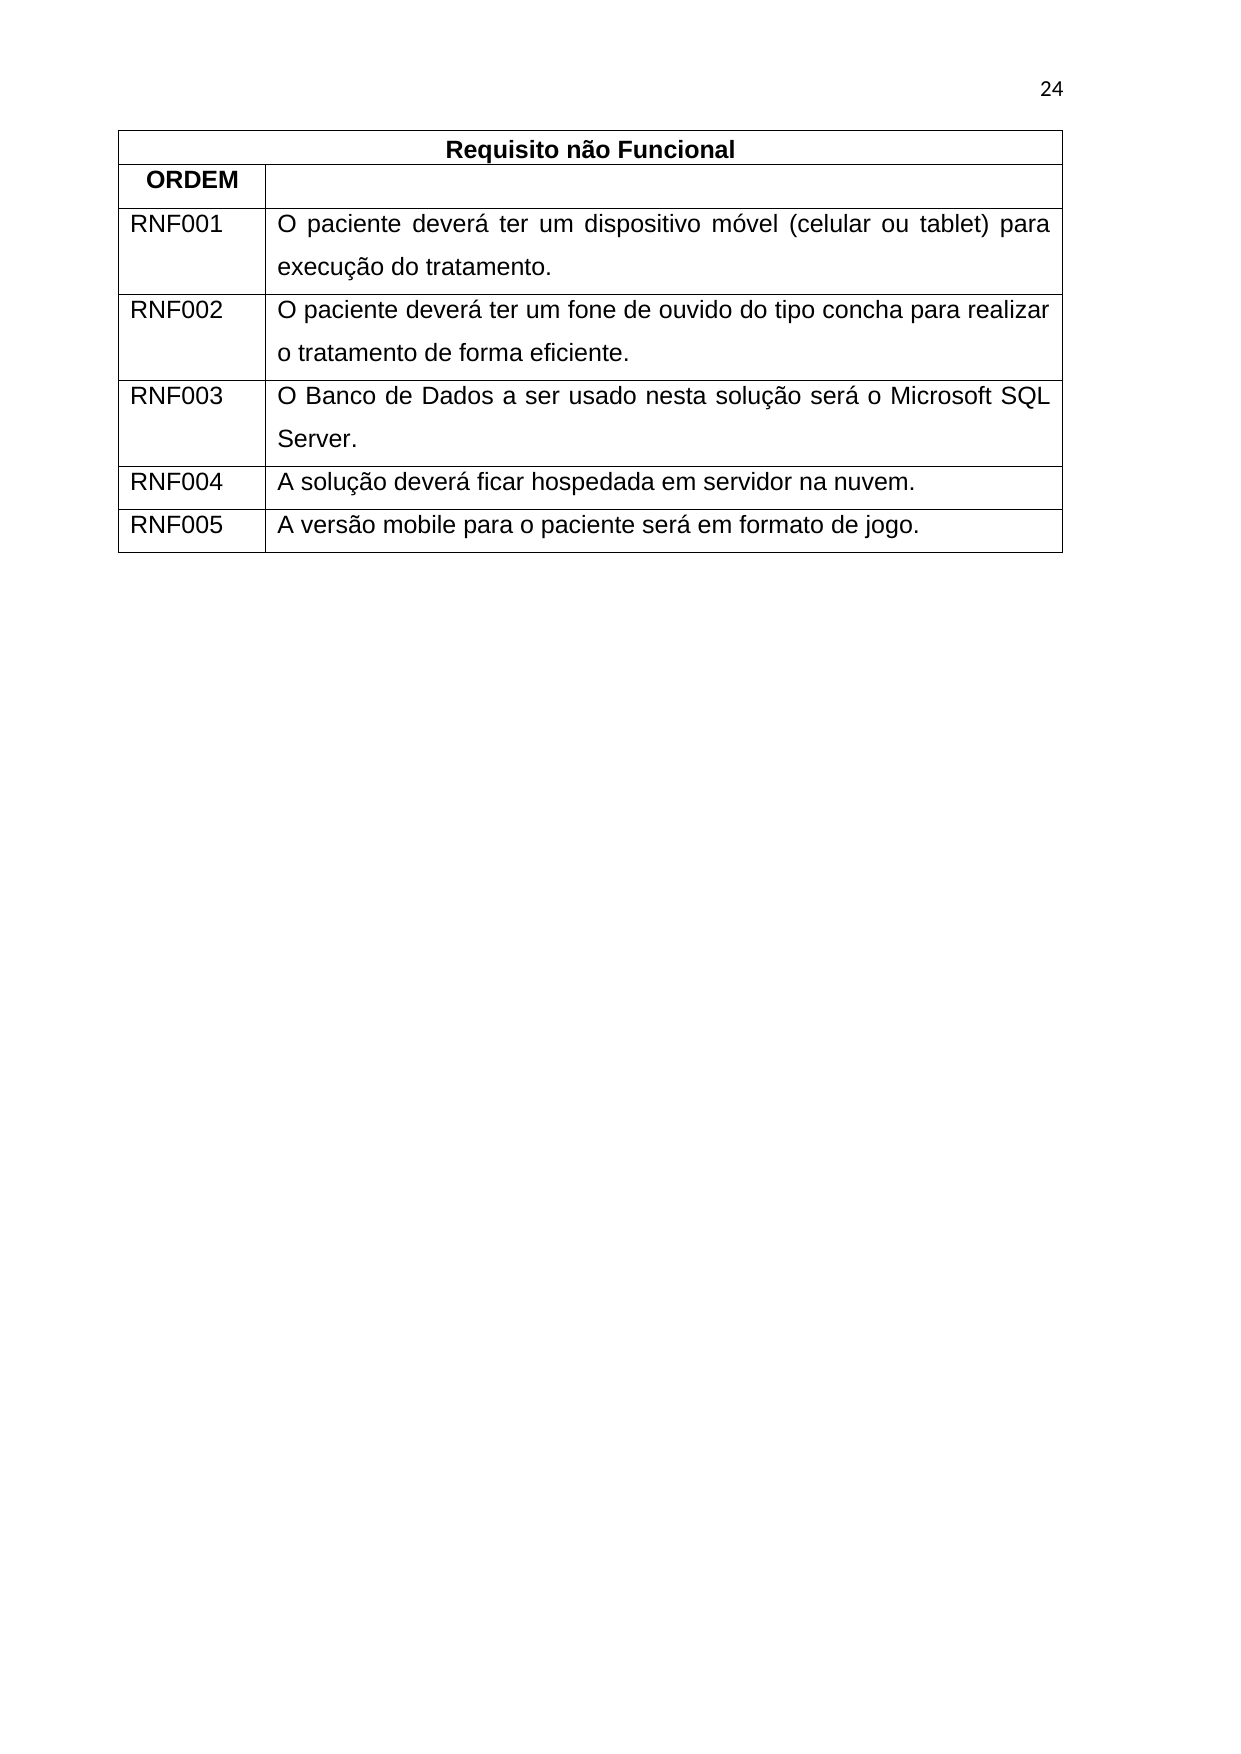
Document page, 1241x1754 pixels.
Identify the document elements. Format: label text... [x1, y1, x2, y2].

table_cell A versão mobile para o paciente será em formato de jogo. [266, 510, 1062, 552]
table_cell RNF005 [119, 510, 265, 552]
table_cell O Banco de Dados a ser usado nesta solução será o Microsoft SQL Server. [266, 381, 1062, 466]
table_cell RNF002 [119, 295, 265, 380]
table_cell O paciente deverá ter um dispositivo móvel (celular ou tablet) para execução do tratamento. [266, 209, 1062, 294]
table_cell RNF001 [119, 209, 265, 294]
table_cell Requisito não Funcional [119, 131, 1062, 164]
table_cell O paciente deverá ter um fone de ouvido do tipo concha para realizar o tratamento de forma eficiente. [266, 295, 1062, 380]
table_cell RNF004 [119, 467, 265, 509]
table_cell RNF003 [119, 381, 265, 466]
table_cell A solução deverá ficar hospedada em servidor na nuvem. [266, 467, 1062, 509]
table_cell [266, 165, 1062, 208]
table_cell ORDEM [119, 165, 265, 208]
